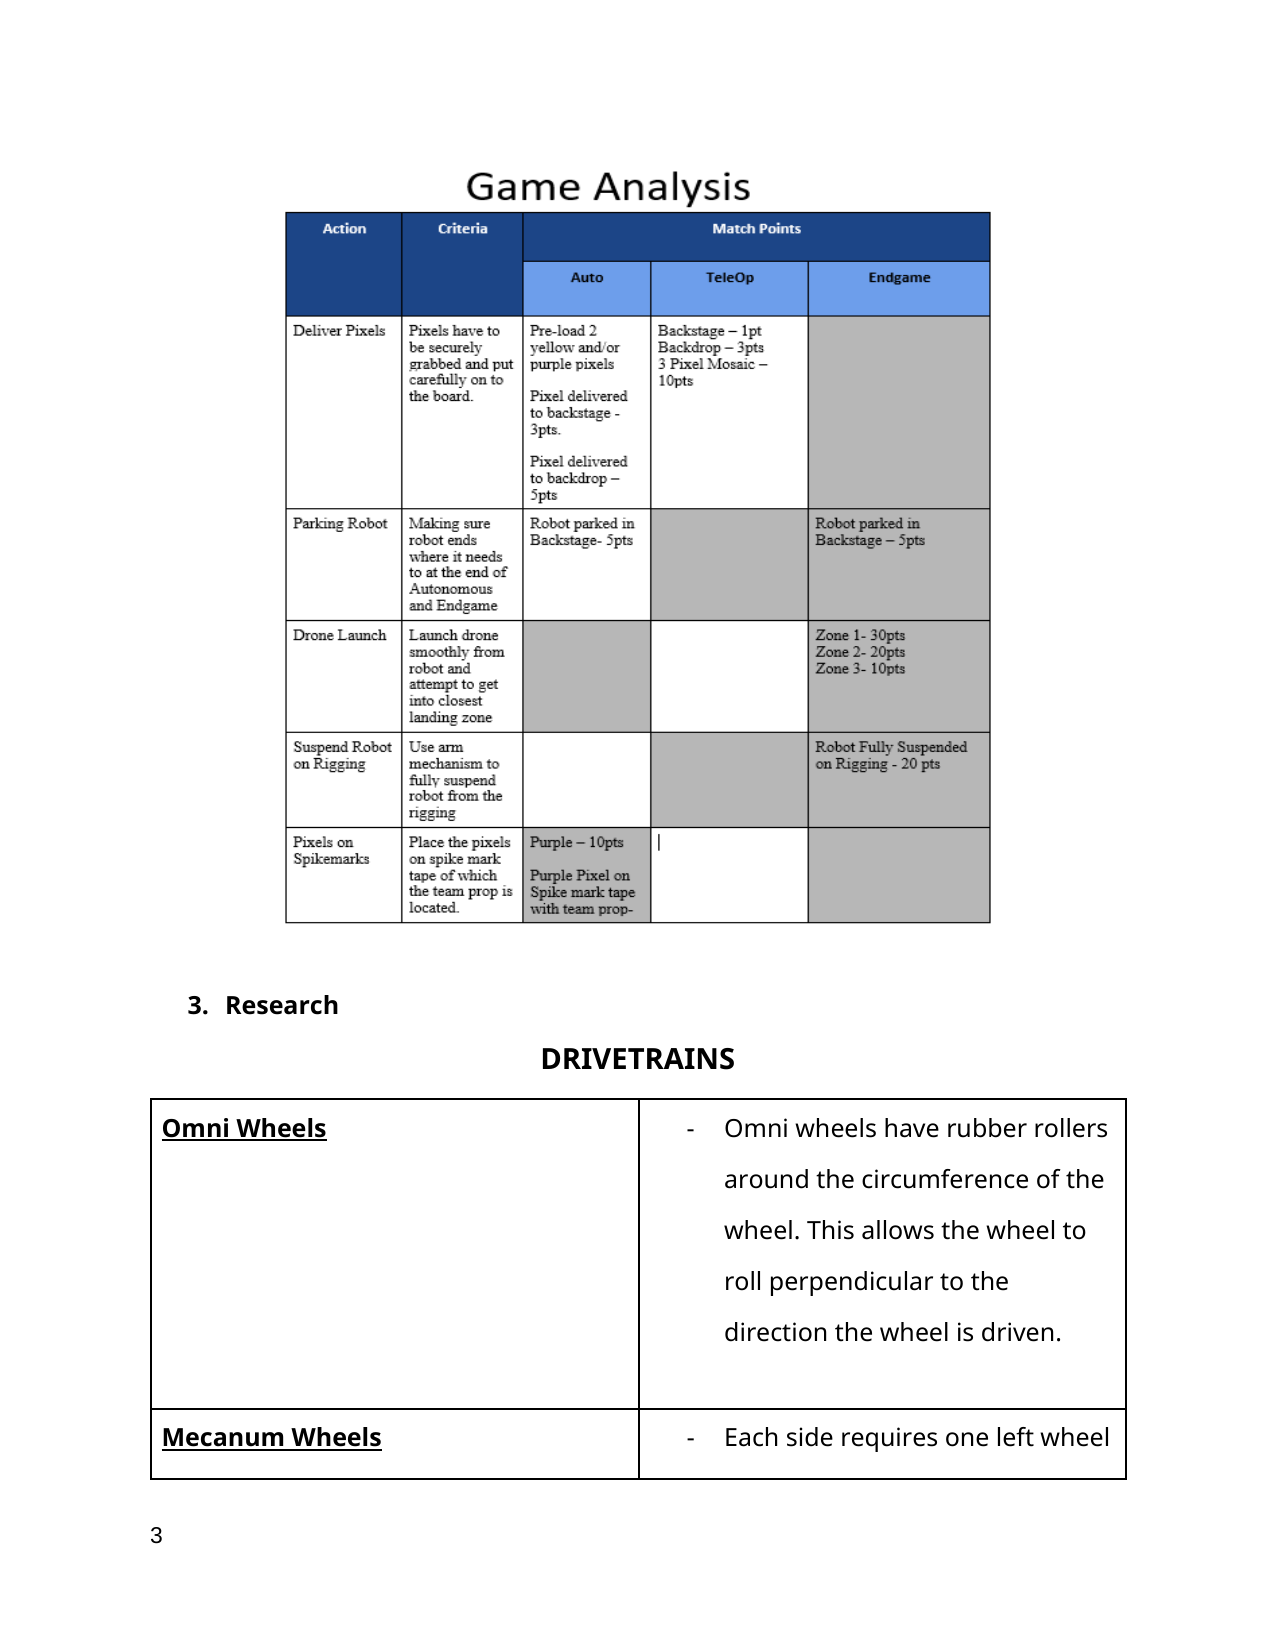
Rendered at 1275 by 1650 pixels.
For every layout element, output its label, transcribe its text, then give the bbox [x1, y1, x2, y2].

table_cell Mecanum Wheels [152, 1410, 638, 1478]
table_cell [640, 1410, 1125, 1478]
text DRIVETRAINS [150, 1039, 1125, 1078]
list Research [187, 988, 1125, 1022]
picture [264, 150, 1011, 984]
table_header Omni Wheels [152, 1100, 638, 1407]
table_header Omni wheels have rubber rollers around the circumference of the wheel. This allows the wheel to roll perpendicular to the direction the wheel is driven. [640, 1100, 1125, 1407]
